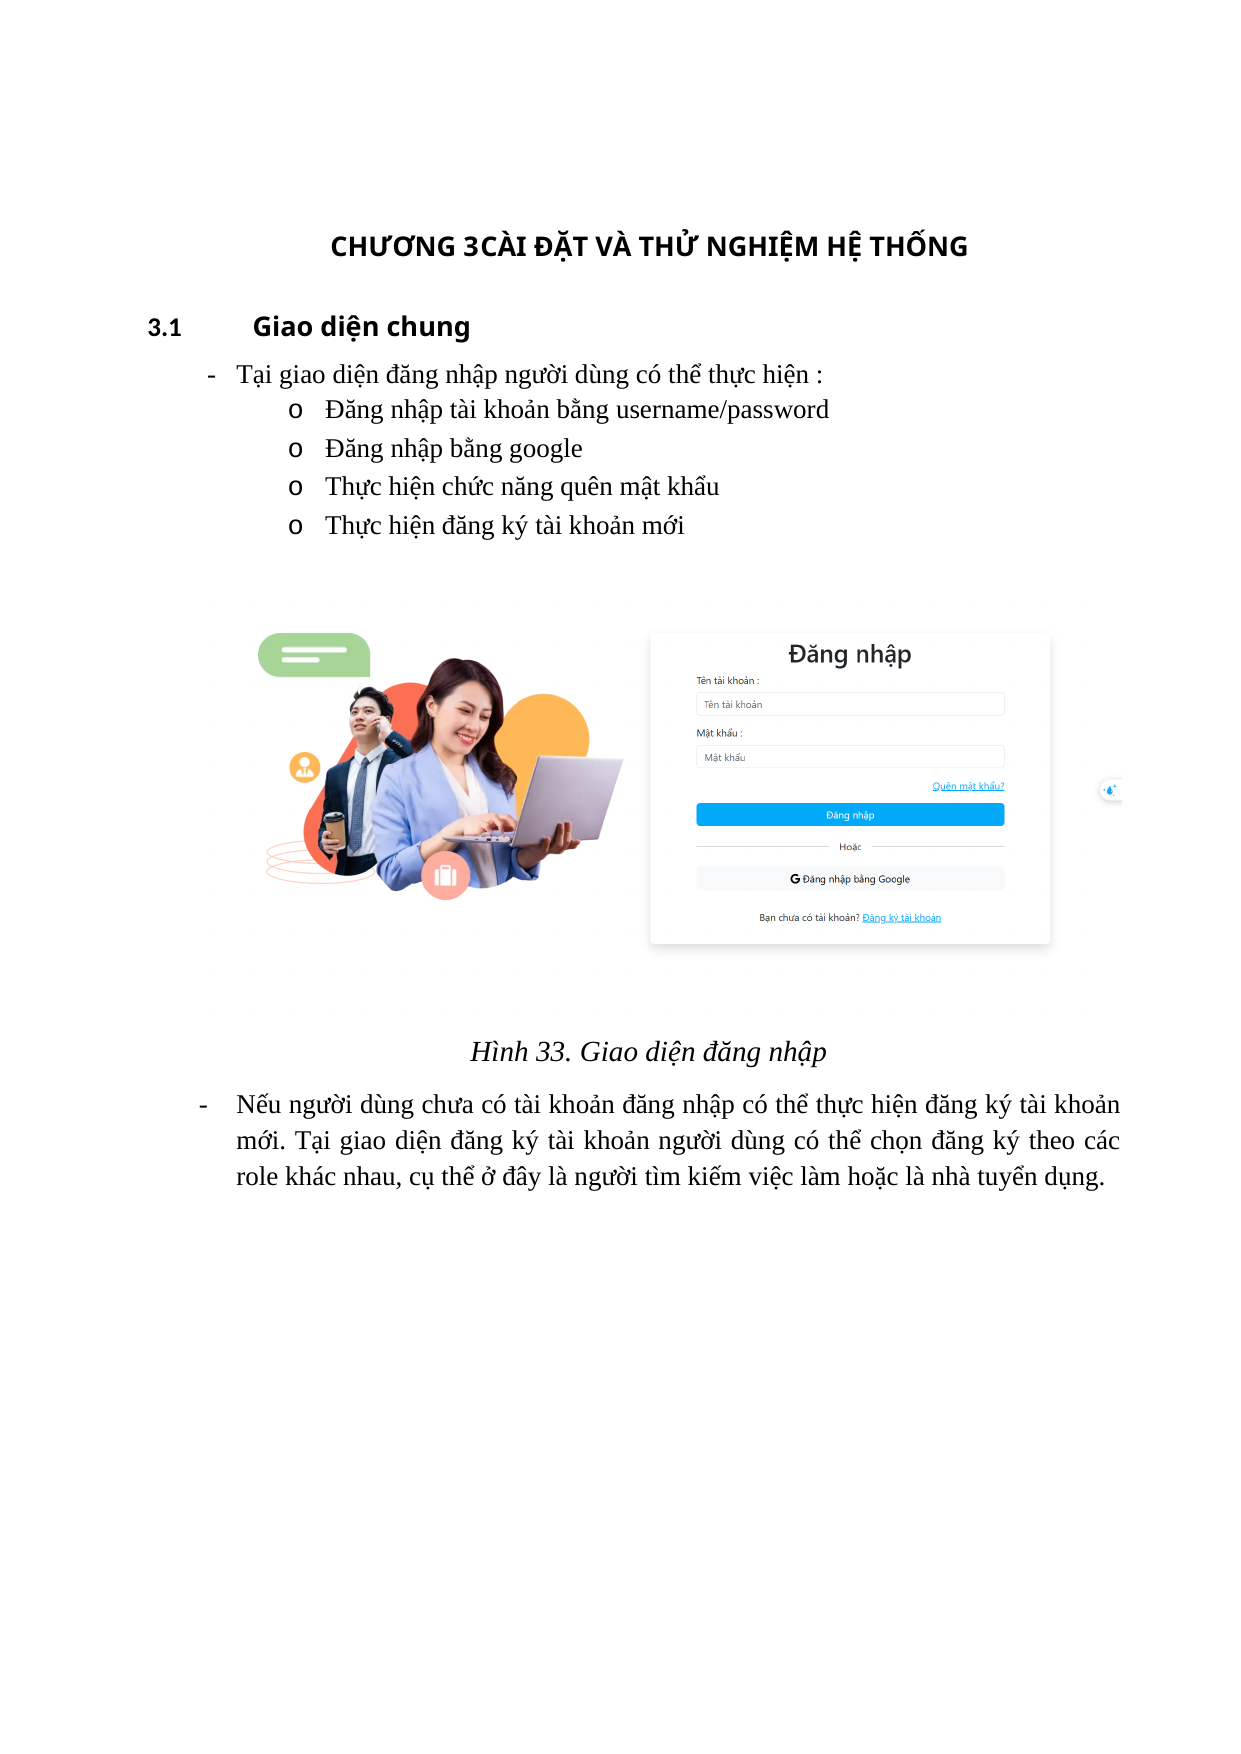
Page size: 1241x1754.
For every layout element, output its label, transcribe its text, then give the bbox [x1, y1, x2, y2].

subtitle CÀI ĐẶT VÀ THỬ NGHIỆM HỆ THỐNG [177, 227, 1122, 264]
list Đăng nhập bằng google [287, 432, 1122, 465]
list Đăng nhập tài khoản bằng username/password [287, 393, 1122, 427]
list Nếu người dùng chưa có tài khoản đăng nhập có thể thực hiện đăng ký tài khoản mới. Tại giao diện đăng ký tài khoản người dùng có thể chọn đăng ký theo các role khác nhau, cụ thể ở đây là người tìm kiếm việc làm hoặc là nhà tuyển dụng. [199, 1089, 1122, 1191]
list Thực hiện chức năng quên mật khẩu [287, 470, 1122, 504]
subtitle Giao diện chung [147, 307, 1122, 344]
list Tại giao diện đăng nhập người dùng có thể thực hiện : [207, 358, 1122, 389]
picture [177, 563, 1123, 1013]
list Thực hiện đăng ký tài khoản mới [287, 509, 1122, 542]
